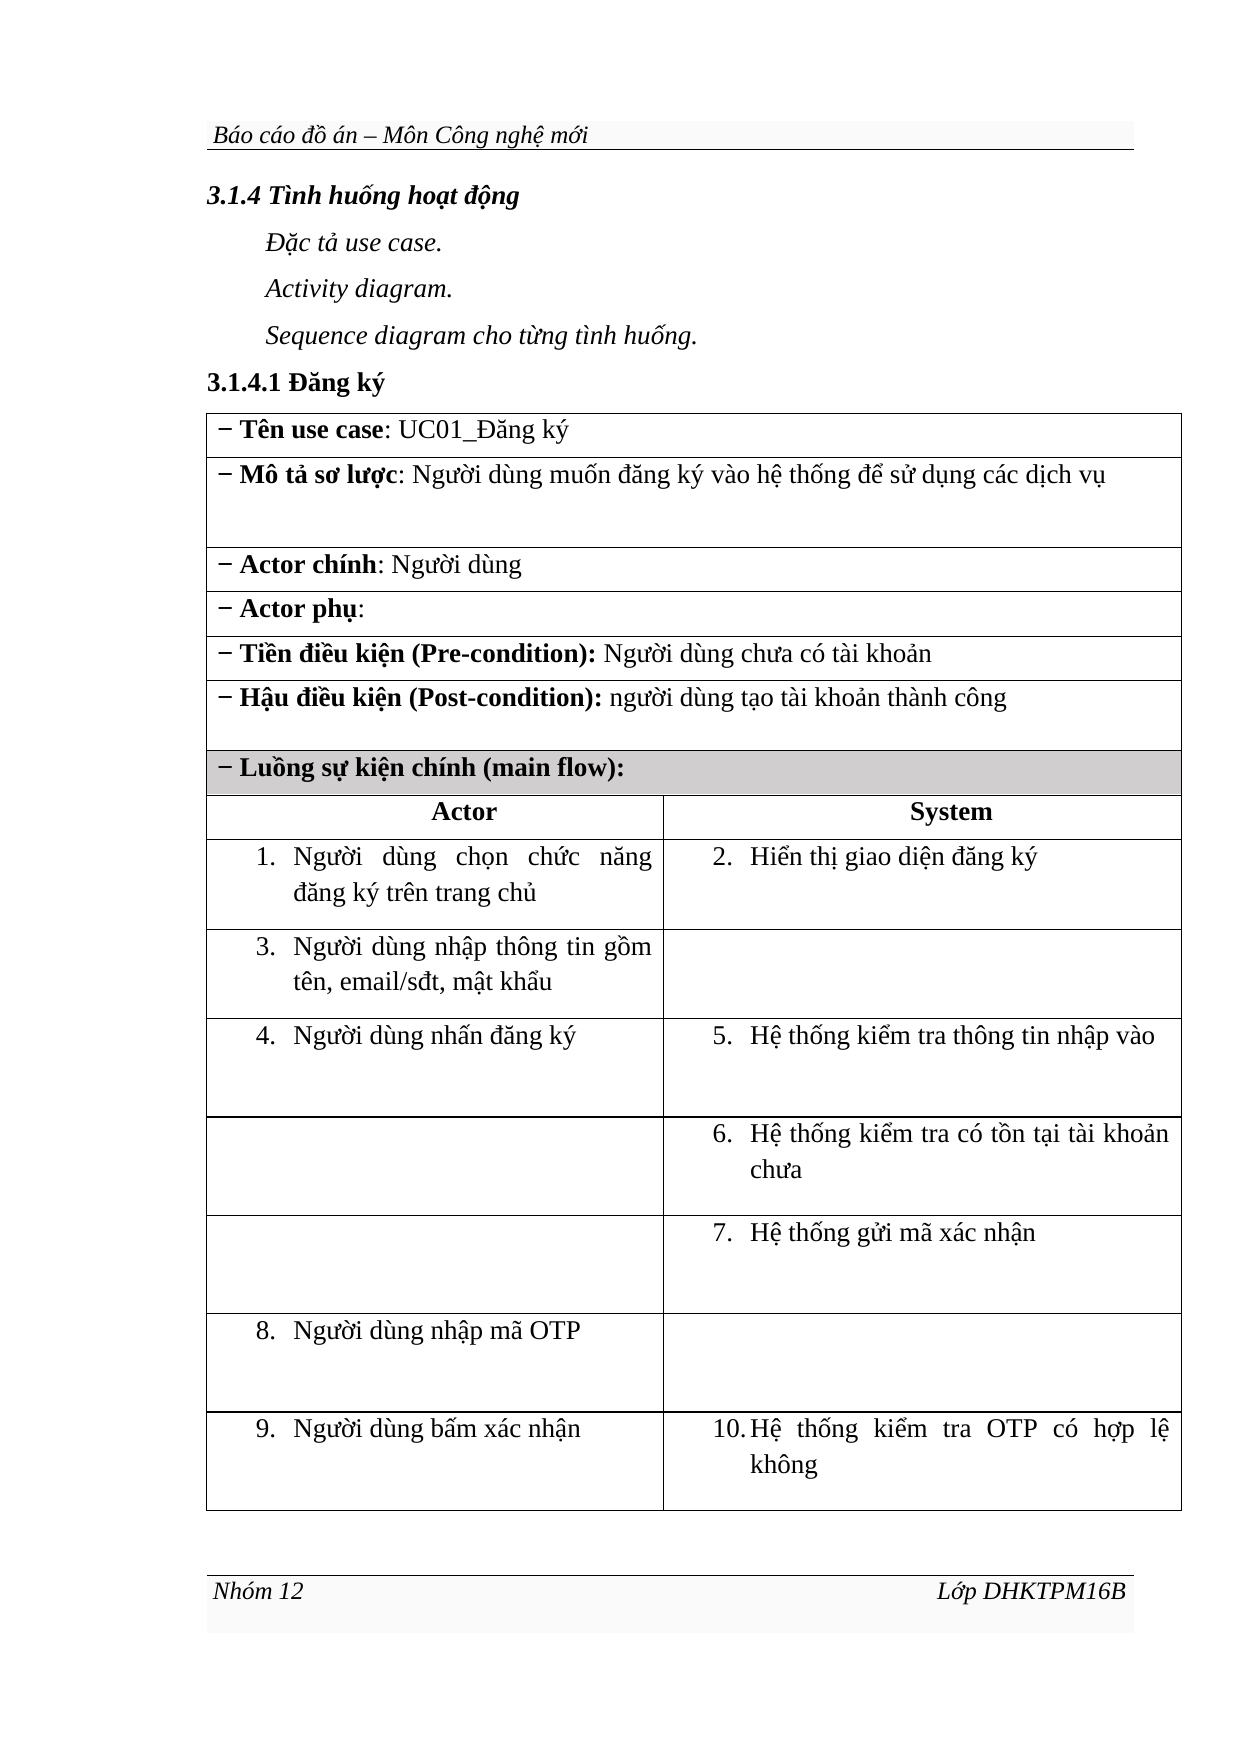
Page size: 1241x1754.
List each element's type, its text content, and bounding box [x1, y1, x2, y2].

table_header Tên use case: UC01_Đăng ký [207, 414, 1181, 457]
text Đặc tả use case. [207, 226, 1122, 257]
table_cell [207, 1118, 663, 1215]
table_cell Người dùng nhấn đăng ký [207, 1019, 663, 1116]
table_cell [664, 930, 1181, 1018]
table_cell Actor [207, 796, 663, 839]
table_cell Hậu điều kiện (Post-condition): người dùng tạo tài khoản thành công [207, 681, 1181, 750]
table_cell Mô tả sơ lược: Người dùng muốn đăng ký vào hệ thống để sử dụng các dịch vụ [207, 458, 1181, 547]
table_cell Người dùng nhập mã OTP [207, 1314, 663, 1411]
table_cell Actor phụ: [207, 592, 1181, 636]
table_cell Hệ thống kiểm tra thông tin nhập vào [664, 1019, 1181, 1116]
table_cell Tiền điều kiện (Pre-condition): Người dùng chưa có tài khoản [207, 637, 1181, 679]
table_cell Hệ thống gửi mã xác nhận [664, 1216, 1181, 1313]
table_cell [207, 1216, 663, 1313]
table_cell [664, 1314, 1181, 1411]
table_cell Người dùng nhập thông tin gồm tên, email/sđt, mật khẩu [207, 930, 663, 1018]
table_cell Actor chính: Người dùng [207, 548, 1181, 591]
table_cell Hệ thống kiểm tra OTP có hợp lệ không [664, 1413, 1181, 1510]
subtitle Tình huống hoạt động [207, 179, 1122, 210]
table_cell Người dùng bấm xác nhận [207, 1413, 663, 1510]
table_cell Luồng sự kiện chính (main flow): [207, 751, 1181, 794]
text Activity diagram. [207, 272, 1122, 303]
table_cell System [664, 796, 1181, 839]
table_cell Hệ thống kiểm tra có tồn tại tài khoản chưa [664, 1118, 1181, 1215]
text Sequence diagram cho từng tình huống. [207, 319, 1122, 350]
subtitle Đăng ký [207, 366, 1122, 397]
table_cell Người dùng chọn chức năng đăng ký trên trang chủ [207, 840, 663, 929]
table_cell Hiển thị giao diện đăng ký [664, 840, 1181, 929]
